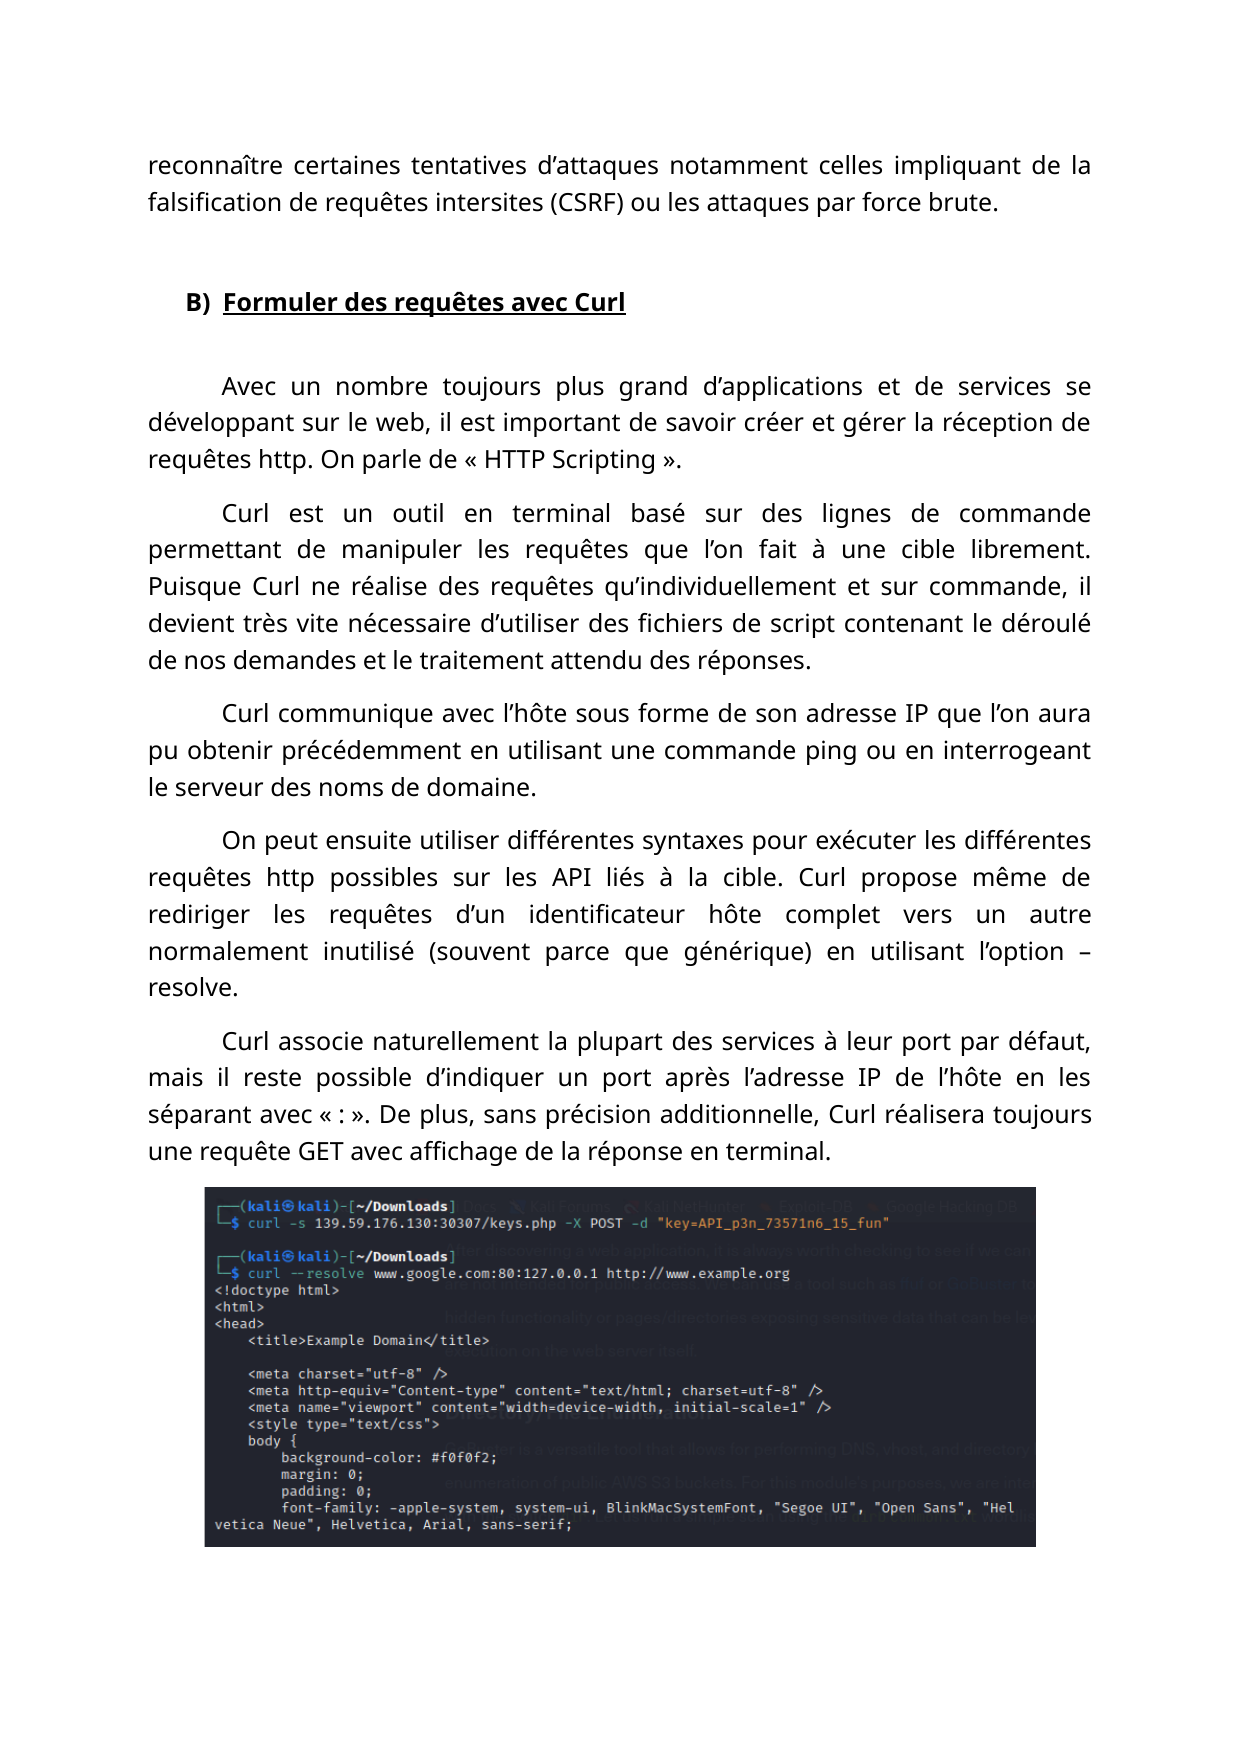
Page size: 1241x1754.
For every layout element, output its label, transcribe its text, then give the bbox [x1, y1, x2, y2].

text On peut ensuite utiliser différentes syntaxes pour exécuter les différentes requêtes http possibles sur les API liés à la cible. Curl propose même de rediriger les requêtes d’un identificateur hôte complet vers un autre normalement inutilisé (souvent parce que générique) en utilisant l’option –resolve. [148, 823, 1093, 1004]
picture [204, 1187, 1036, 1547]
text Curl communique avec l’hôte sous forme de son adresse IP que l’on aura pu obtenir précédemment en utilisant une commande ping ou en interrogeant le serveur des noms de domaine. [148, 696, 1093, 803]
text Avec un nombre toujours plus grand d’applications et de services se développant sur le web, il est important de savoir créer et gérer la réception de requêtes http. On parle de « HTTP Scripting ». [148, 368, 1093, 476]
subtitle Formuler des requêtes avec Curl [185, 285, 1093, 319]
text Curl associe naturellement la plupart des services à leur port par défaut, mais il reste possible d’indiquer un port après l’adresse IP de l’hôte en les séparant avec « : ». De plus, sans précision additionnelle, Curl réalisera toujours une requête GET avec affichage de la réponse en terminal. [148, 1023, 1093, 1168]
text Curl est un outil en terminal basé sur des lignes de commande permettant de manipuler les requêtes que l’on fait à une cible librement. Puisque Curl ne réalise des requêtes qu’individuellement et sur commande, il devient très vite nécessaire d’utiliser des fichiers de script contenant le déroulé de nos demandes et le traitement attendu des réponses. [148, 495, 1093, 676]
